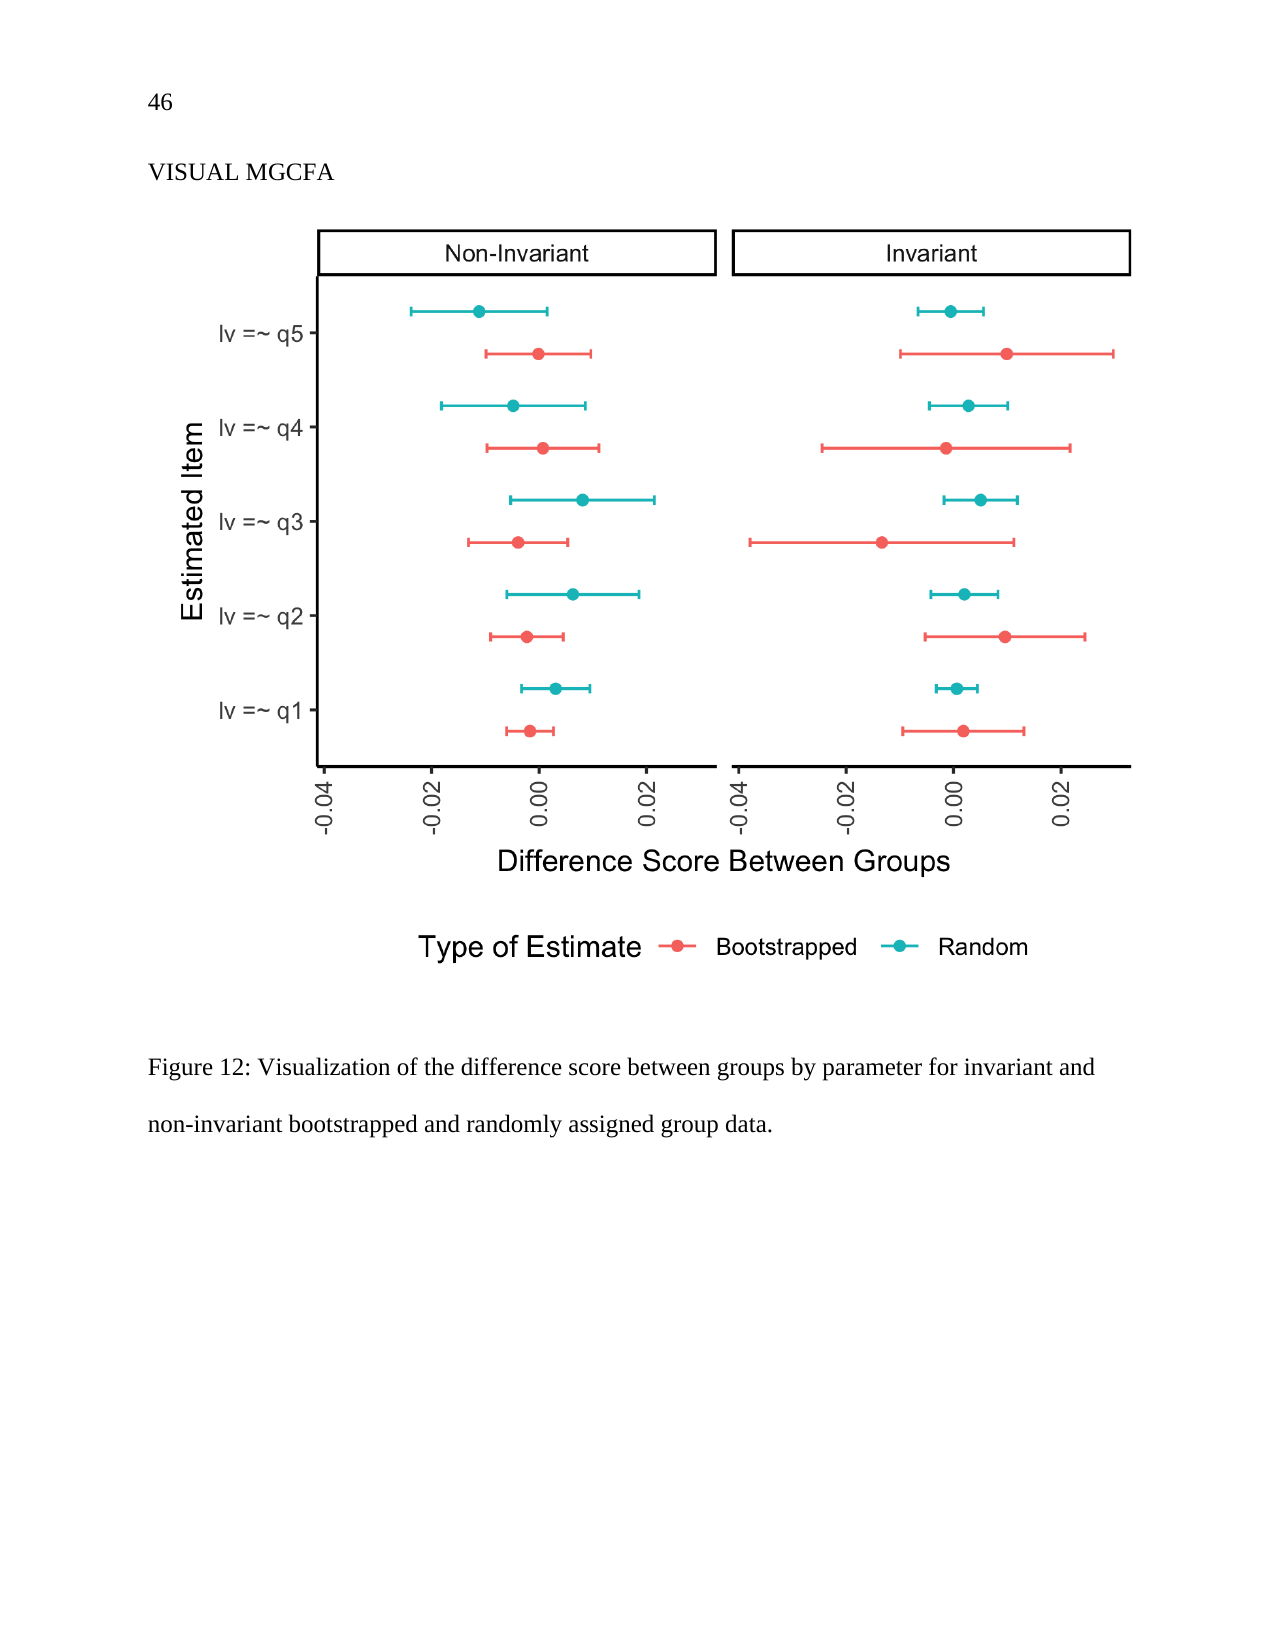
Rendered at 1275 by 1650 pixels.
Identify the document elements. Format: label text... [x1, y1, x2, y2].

text Figure 12: Visualization of the difference score between groups by parameter for invariant and non-invariant bootstrapped and randomly assigned group data. [148, 1052, 1127, 1138]
picture [166, 215, 1146, 999]
